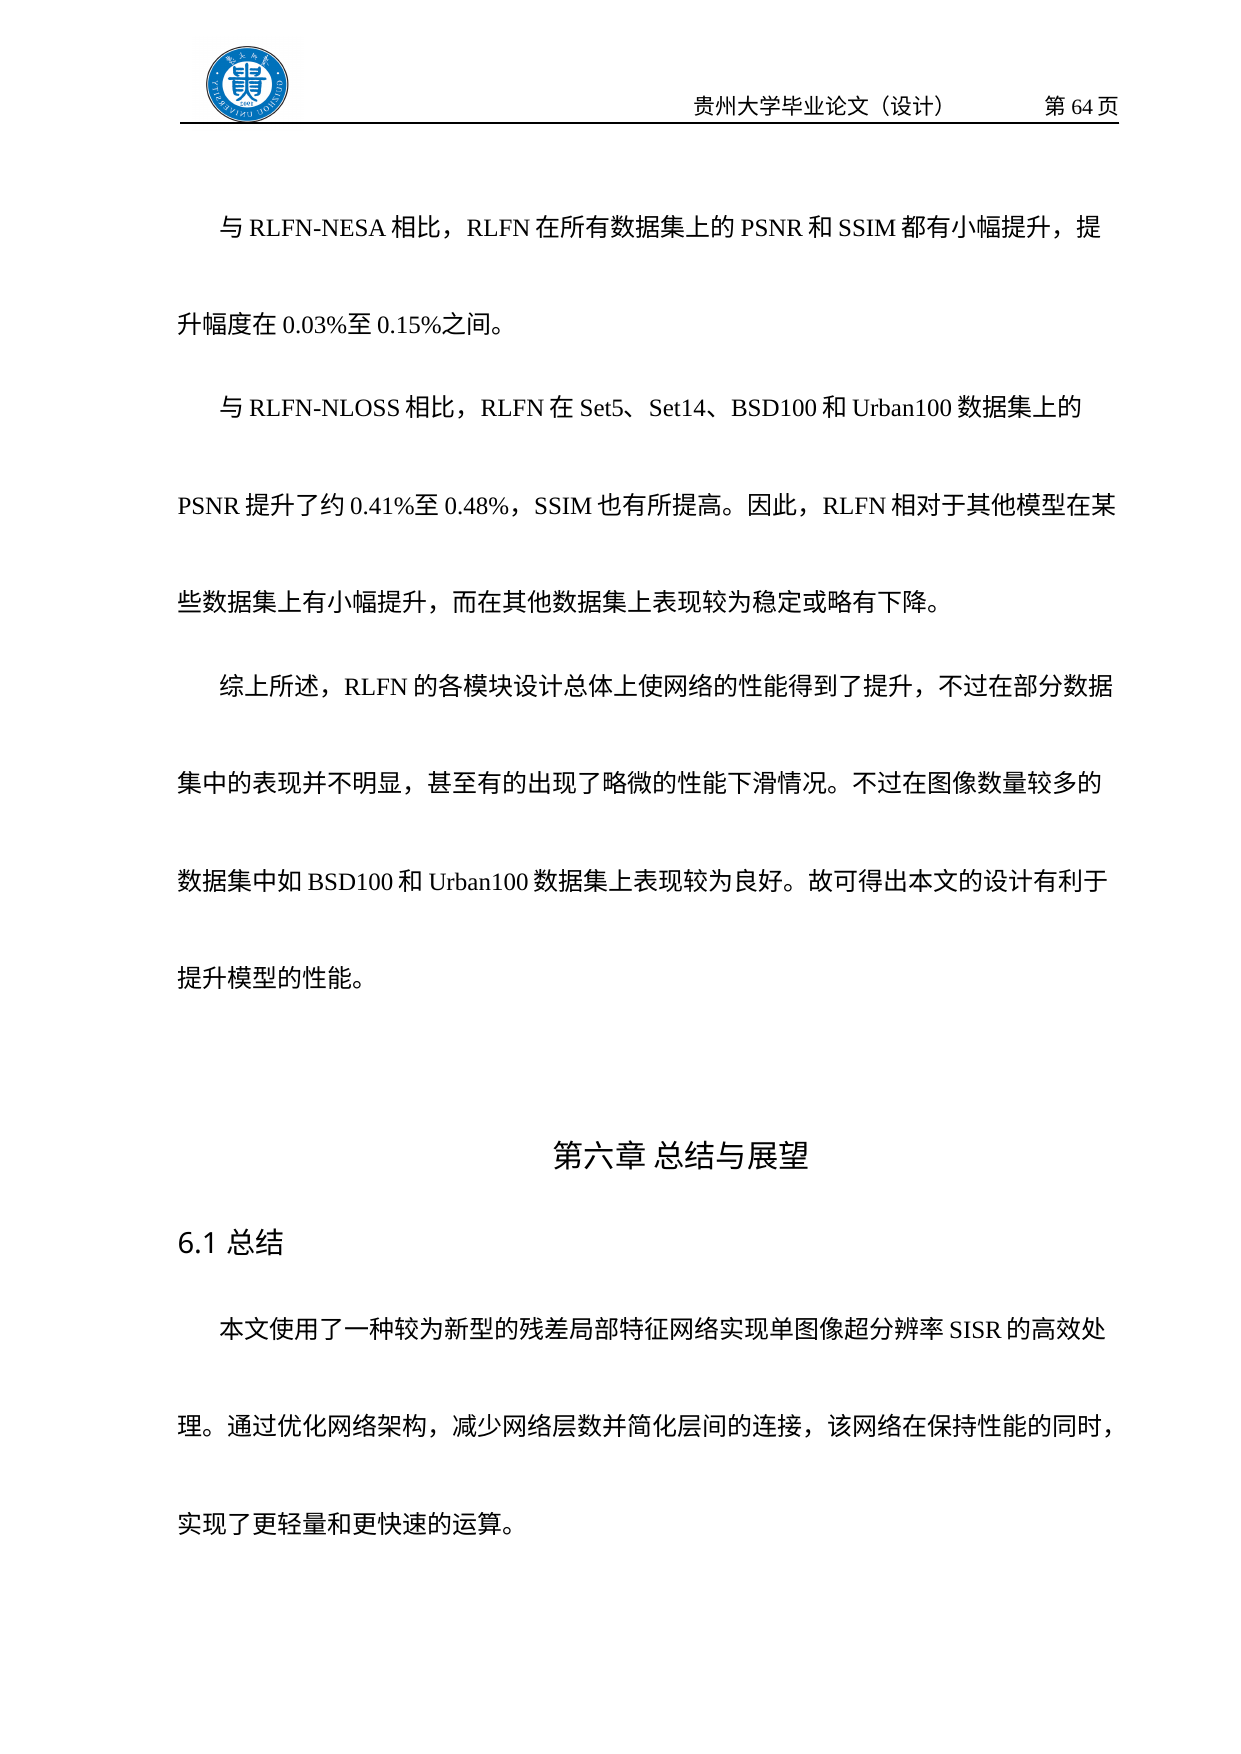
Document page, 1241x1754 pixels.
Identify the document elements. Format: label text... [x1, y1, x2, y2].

text 与RLFN-NESA相比，RLFN在所有数据集上的PSNR和SSIM都有小幅提升，提升幅度在0.03%至0.15%之间。 [177, 193, 1122, 355]
text 与RLFN-NLOSS相比，RLFN在Set5、Set14、BSD100和Urban100数据集上的PSNR提升了约0.41%至0.48%，SSIM也有所提高。因此，RLFN相对于其他模型在某些数据集上有小幅提升，而在其他数据集上表现较为稳定或略有下降。 [177, 373, 1122, 633]
picture [191, 36, 305, 122]
subtitle 第六章 总结与展望 [177, 1121, 1122, 1186]
text 本文使用了一种较为新型的残差局部特征网络实现单图像超分辨率SISR的高效处理。通过优化网络架构，减少网络层数并简化层间的连接，该网络在保持性能的同时，实现了更轻量和更快速的运算。 [177, 1295, 1122, 1555]
picture [191, 124, 305, 131]
subtitle 6.1 总结 [177, 1209, 1122, 1274]
text 综上所述，RLFN的各模块设计总体上使网络的性能得到了提升，不过在部分数据集中的表现并不明显，甚至有的出现了略微的性能下滑情况。不过在图像数量较多的数据集中如BSD100和Urban100数据集上表现较为良好。故可得出本文的设计有利于提升模型的性能。 [177, 652, 1122, 1009]
